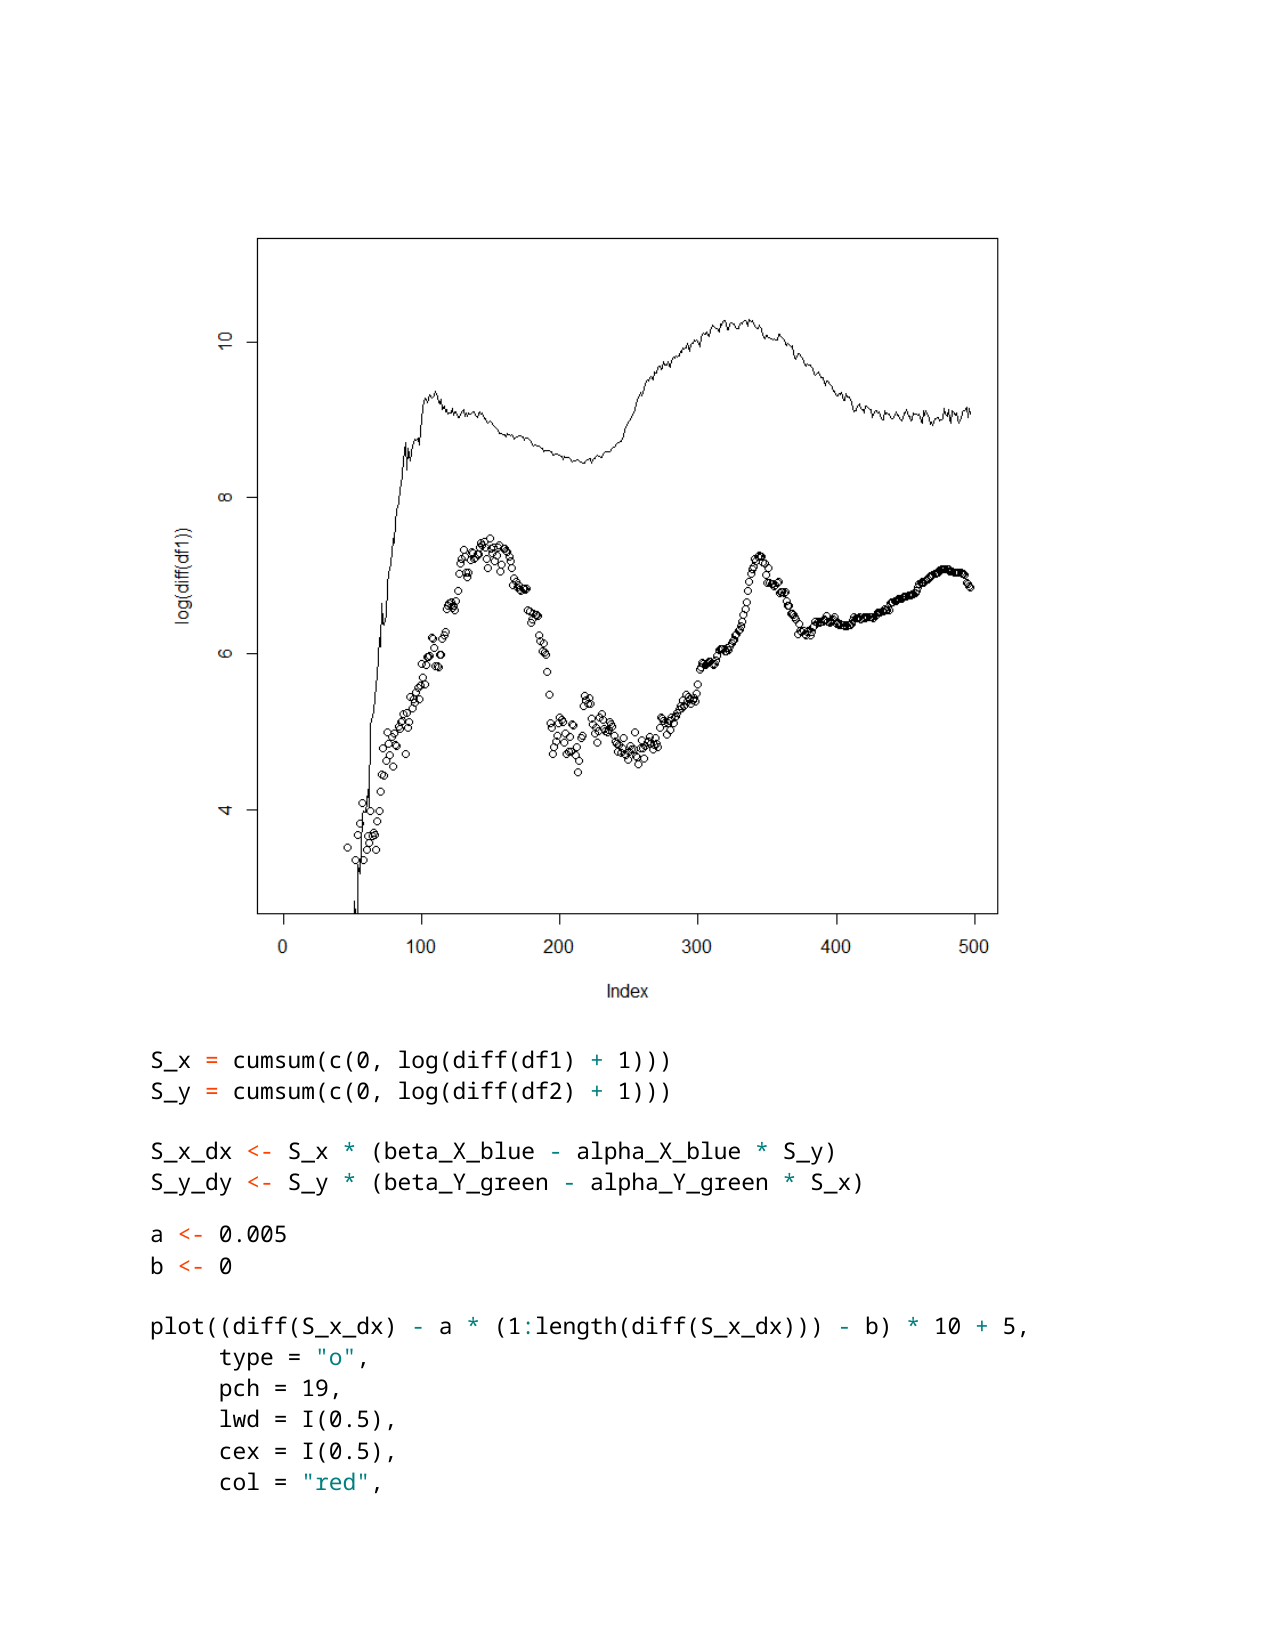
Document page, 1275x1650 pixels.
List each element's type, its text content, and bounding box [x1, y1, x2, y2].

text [150, 1218, 1125, 1497]
picture [168, 150, 1044, 1025]
text S_x = cumsum(c(0, log(diff(df1) + 1))) S_y = cumsum(c(0, log(diff(df2) + 1))) S_x_dx <- S_x * (beta_X_blue - alpha_X_blue * S_y) S_y_dy <- S_y * (beta_Y_green - alpha_Y_green * S_x) [150, 1044, 1125, 1197]
